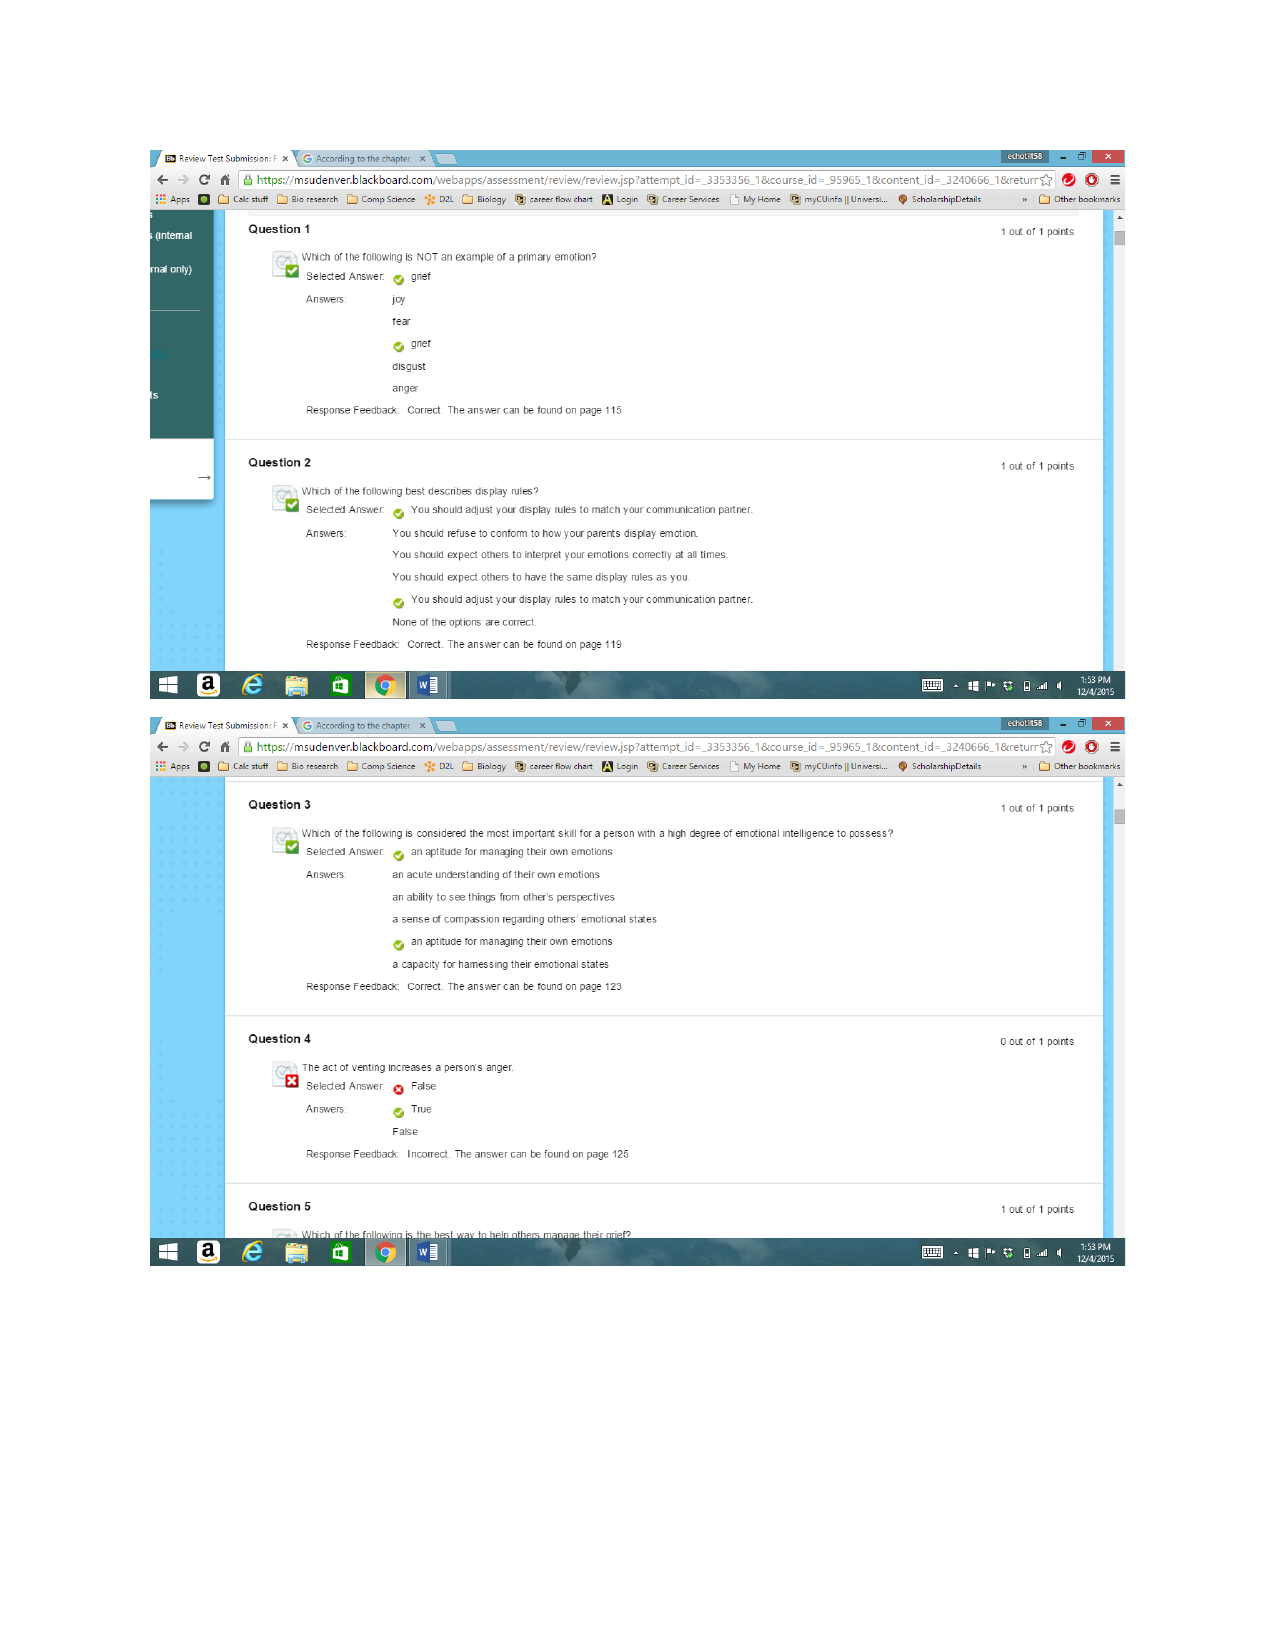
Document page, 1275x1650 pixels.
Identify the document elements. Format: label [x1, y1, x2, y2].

picture [150, 717, 1125, 1266]
picture [150, 150, 1125, 699]
